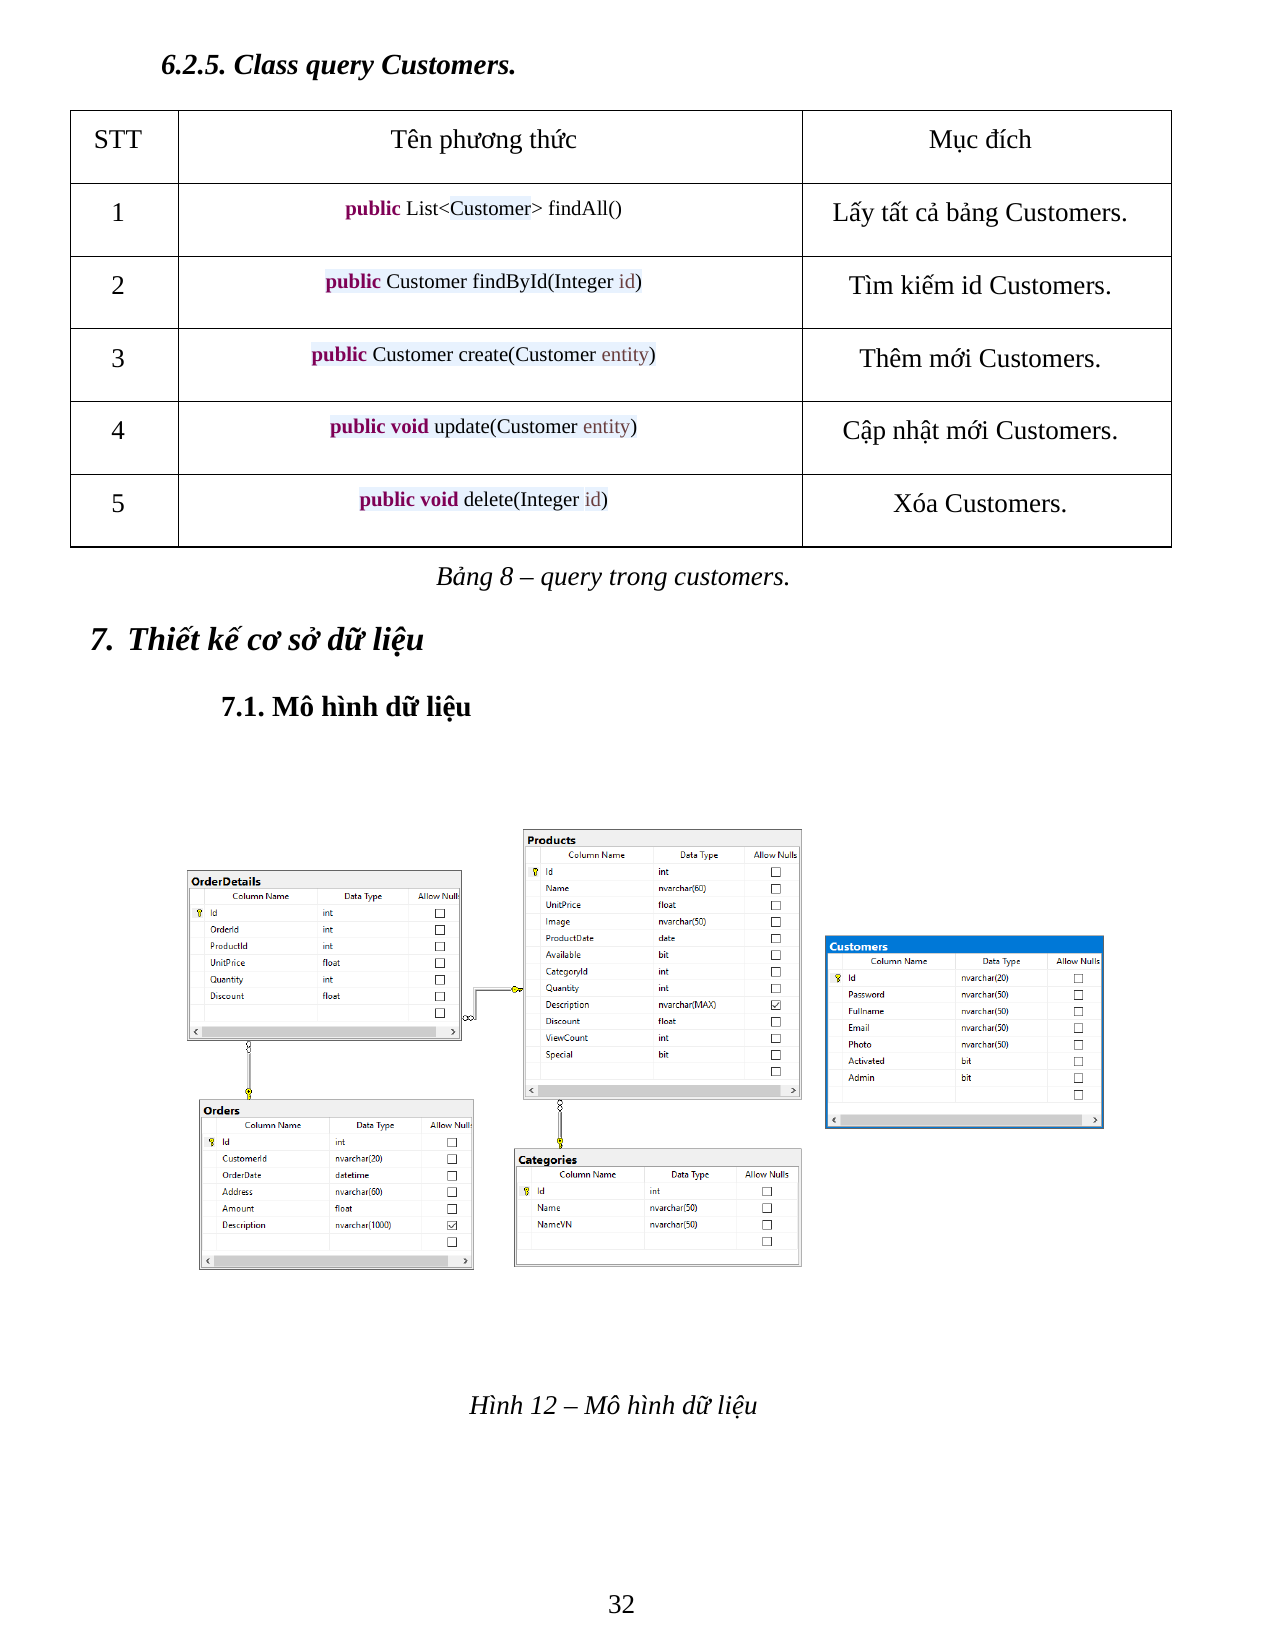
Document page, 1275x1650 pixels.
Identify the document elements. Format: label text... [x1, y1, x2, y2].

subtitle 7.1. Mô hình dữ liệu [221, 689, 1158, 723]
table_cell 4 [71, 402, 178, 474]
subtitle Thiết kế cơ sở dữ liệu [89, 619, 1158, 657]
picture [162, 810, 1108, 1287]
table_cell public List<Customer> findAll() [179, 184, 802, 256]
table_cell Xóa Customers. [803, 475, 1171, 546]
table_cell 5 [71, 475, 178, 546]
table_header Mục đích [803, 111, 1171, 183]
text Hình 12 – Mô hình dữ liệu [71, 1389, 1158, 1421]
table_cell public Customer create(Customer entity) [179, 329, 802, 401]
table_cell public void update(Customer entity) [179, 402, 802, 474]
table_cell Tìm kiếm id Customers. [803, 257, 1171, 328]
table_header Tên phương thức [179, 111, 802, 183]
table_cell 3 [71, 329, 178, 401]
table_cell public void delete(Integer id) [179, 475, 802, 546]
table_cell Lấy tất cả bảng Customers. [803, 184, 1171, 256]
table_header STT [71, 111, 178, 183]
subtitle 6.2.5. Class query Customers. [71, 47, 1158, 81]
table_cell Thêm mới Customers. [803, 329, 1171, 401]
table_cell 2 [71, 257, 178, 328]
table_cell Cập nhật mới Customers. [803, 402, 1171, 474]
text Bảng 8 – query trong customers. [71, 560, 1158, 591]
table_cell 1 [71, 184, 178, 256]
table_cell public Customer findById(Integer id) [179, 257, 802, 328]
